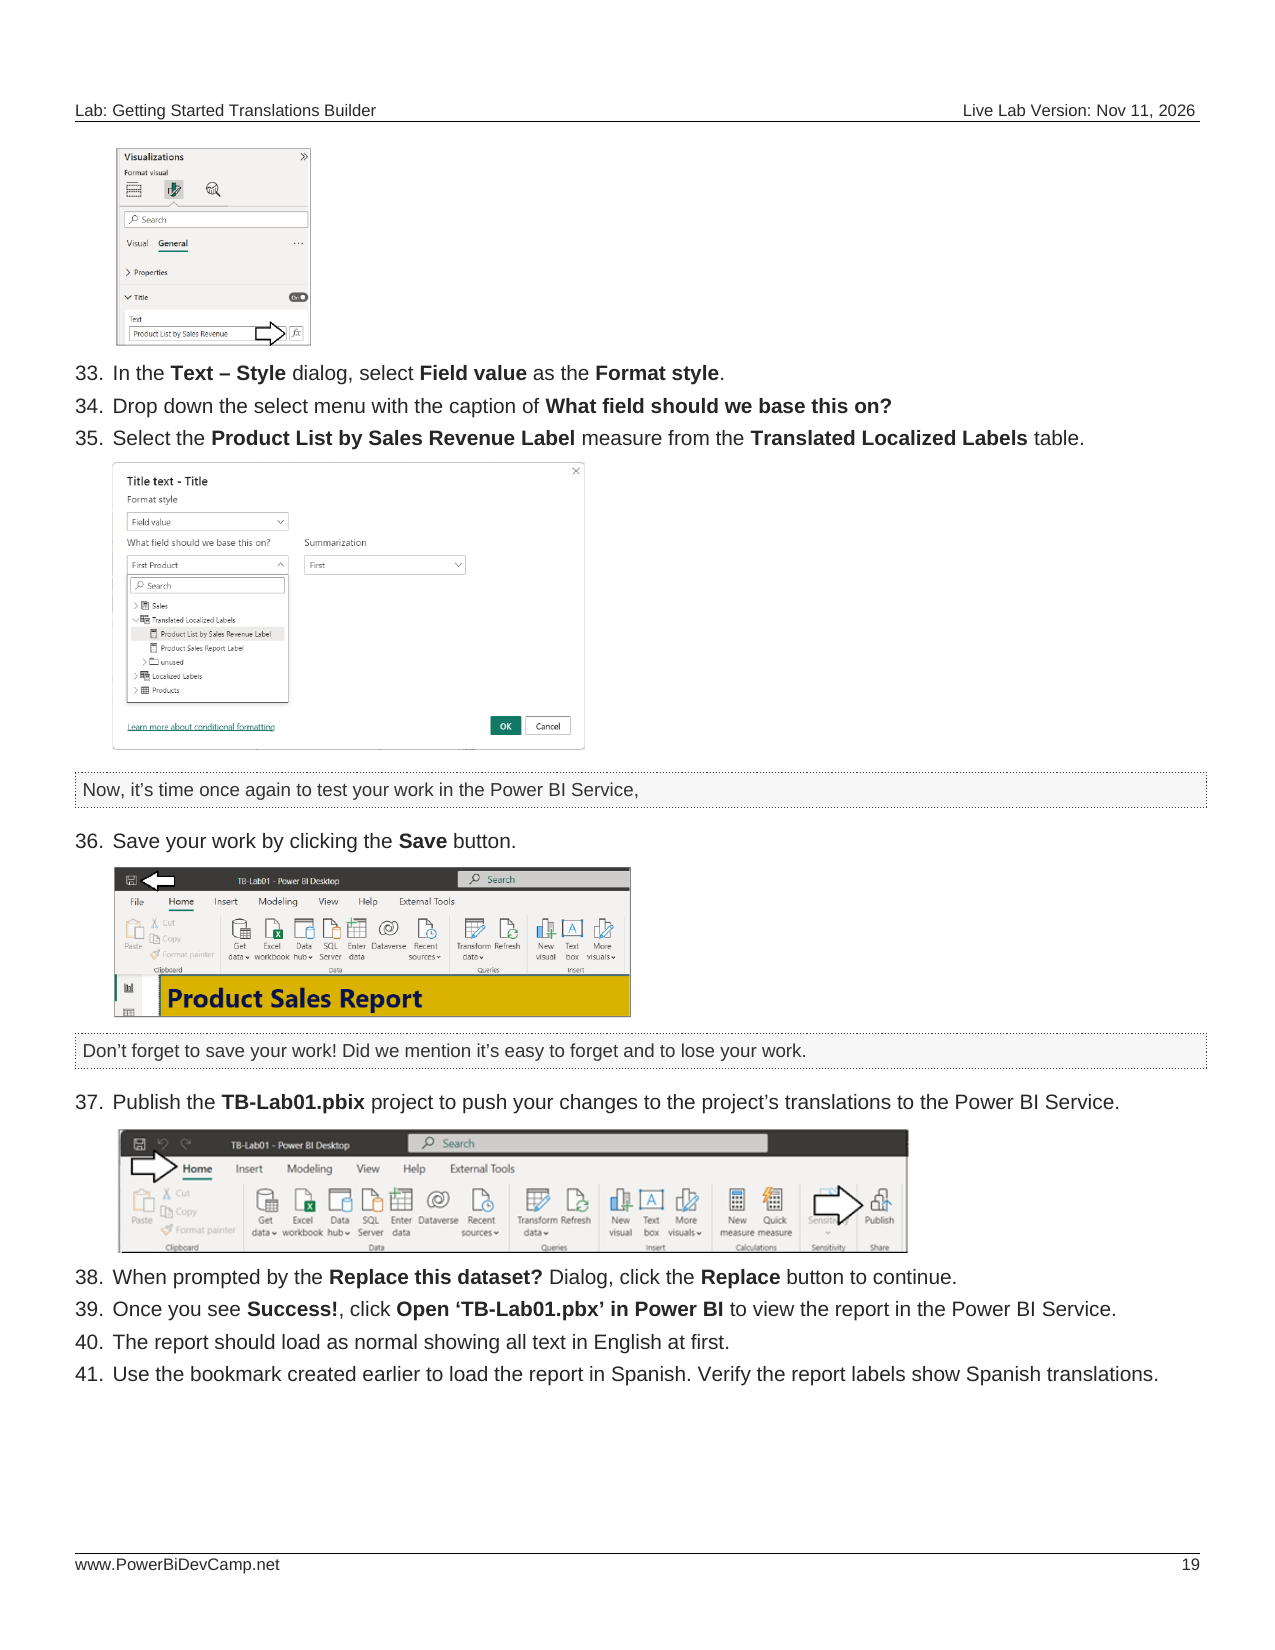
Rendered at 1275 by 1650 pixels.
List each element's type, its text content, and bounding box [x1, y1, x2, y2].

picture [112, 1126, 911, 1253]
text Drop down the select menu with the caption of What field should we base this on? [75, 393, 1200, 417]
text Use the bookmark created earlier to load the report in Spanish. Verify the report labels show Spanish translations. [75, 1362, 1200, 1386]
text Publish the TB-Lab01.pbix project to push your changes to the project’s translations to the Power BI Service. [75, 1090, 1200, 1114]
picture [112, 146, 315, 349]
text Once you see Success!, click Open ‘TB-Lab01.pbx’ in Power BI to view the report in the Power BI Service. [75, 1297, 1200, 1321]
text Save your work by clicking the Save button. [75, 829, 1200, 853]
text In the Text – Style dialog, select Field value as the Format style. [75, 361, 1200, 385]
text Select the Product List by Sales Revenue Label measure from the Translated Localized Labels table. [75, 426, 1200, 450]
text Don’t forget to save your work! Did we mention it’s easy to forget and to lose your work. [75, 1033, 1207, 1069]
picture [112, 462, 591, 760]
text The report should load as normal showing all text in English at first. [75, 1329, 1200, 1353]
text Now, it’s time once again to test your work in the Power BI Service, [75, 772, 1207, 808]
text When prompted by the Replace this dataset? Dialog, click the Replace button to continue. [75, 1265, 1200, 1289]
picture [112, 865, 635, 1021]
